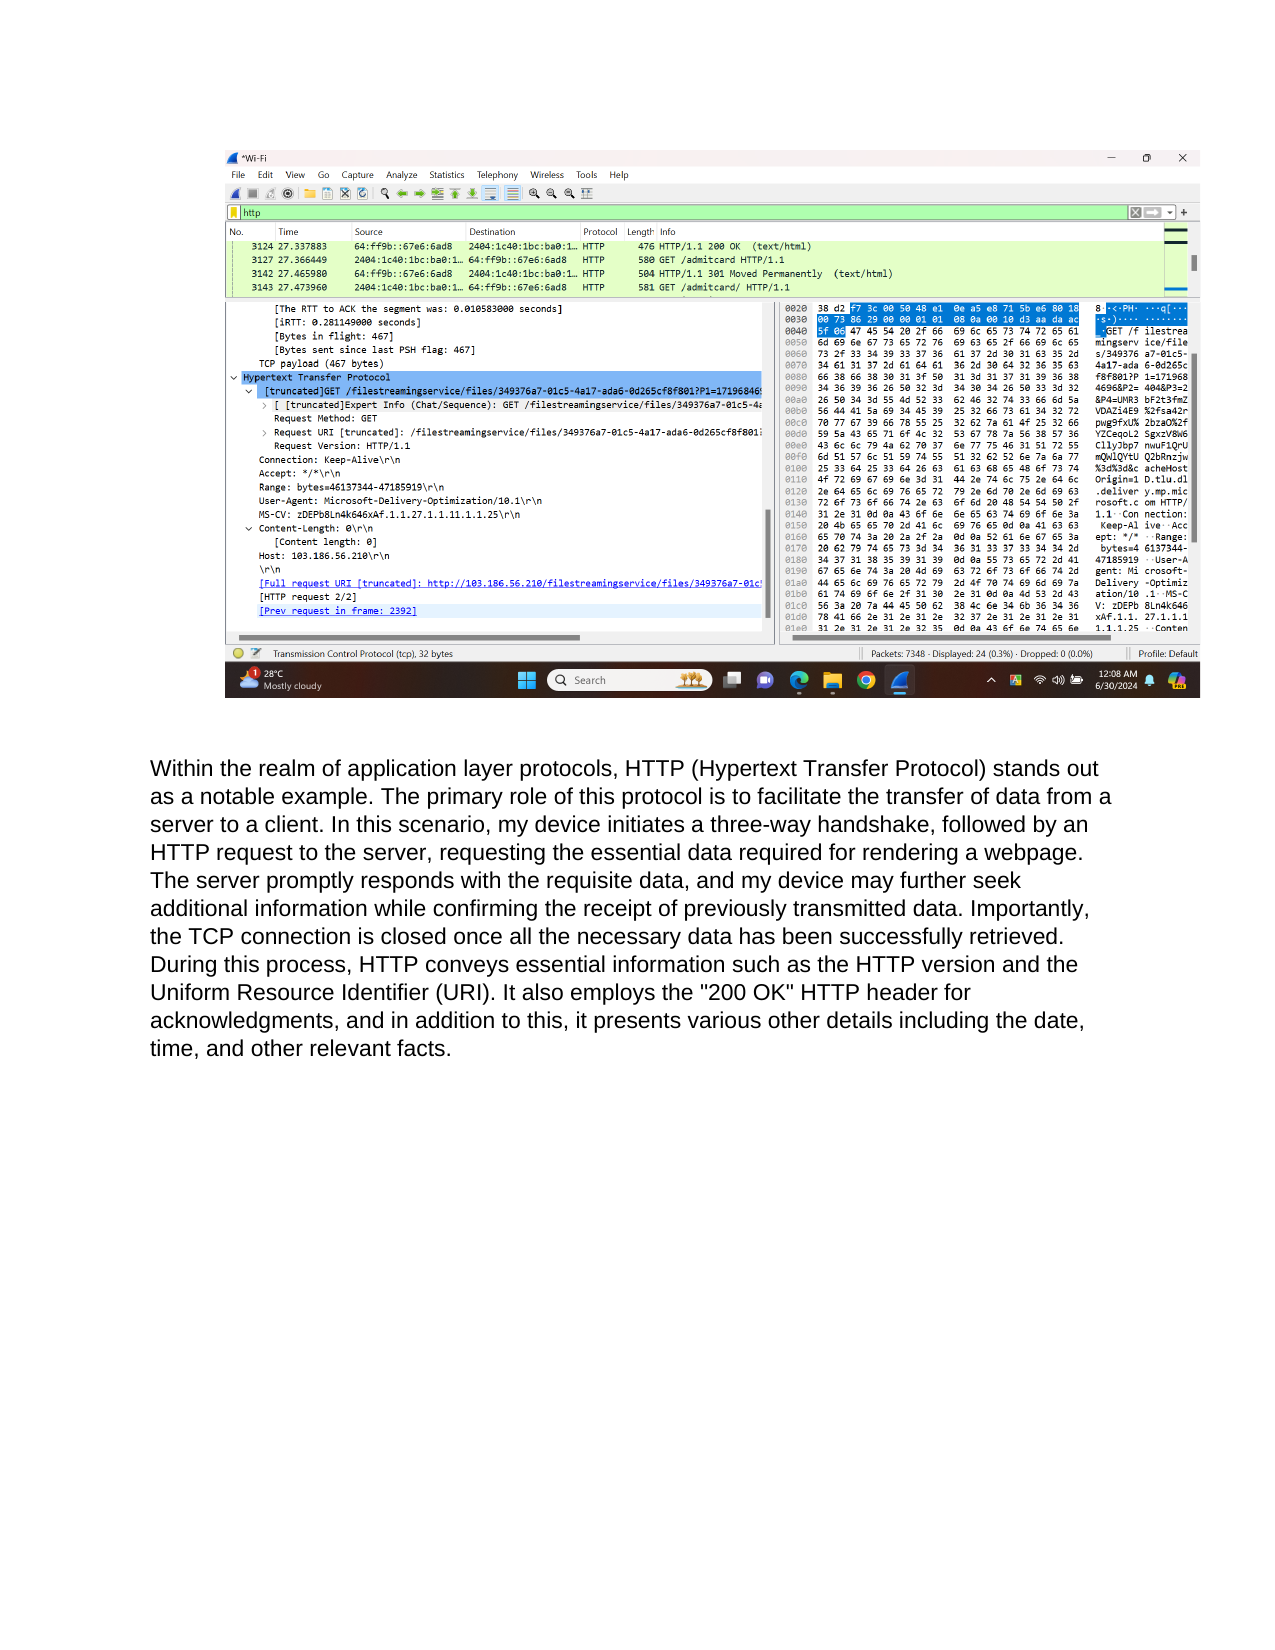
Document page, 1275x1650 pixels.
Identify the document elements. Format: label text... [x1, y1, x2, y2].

text Within the realm of application layer protocols, HTTP (Hypertext Transfer Protocol) stands out as a notable example. The primary role of this protocol is to facilitate the transfer of data from a server to a client. In this scenario, my device initiates a three-way handshake, followed by an HTTP request to the server, requesting the essential data required for rendering a webpage. The server promptly responds with the requisite data, and my device may further seek additional information while confirming the receipt of previously transmitted data. Importantly, the TCP connection is closed once all the necessary data has been successfully retrieved. During this process, HTTP conveys essential information such as the HTTP version and the Uniform Resource Identifier (URI). It also employs the "200 OK" HTTP header for acknowledgments, and in addition to this, it presents various other details including the date, time, and other relevant facts. [150, 755, 1125, 1061]
picture [225, 150, 1200, 698]
